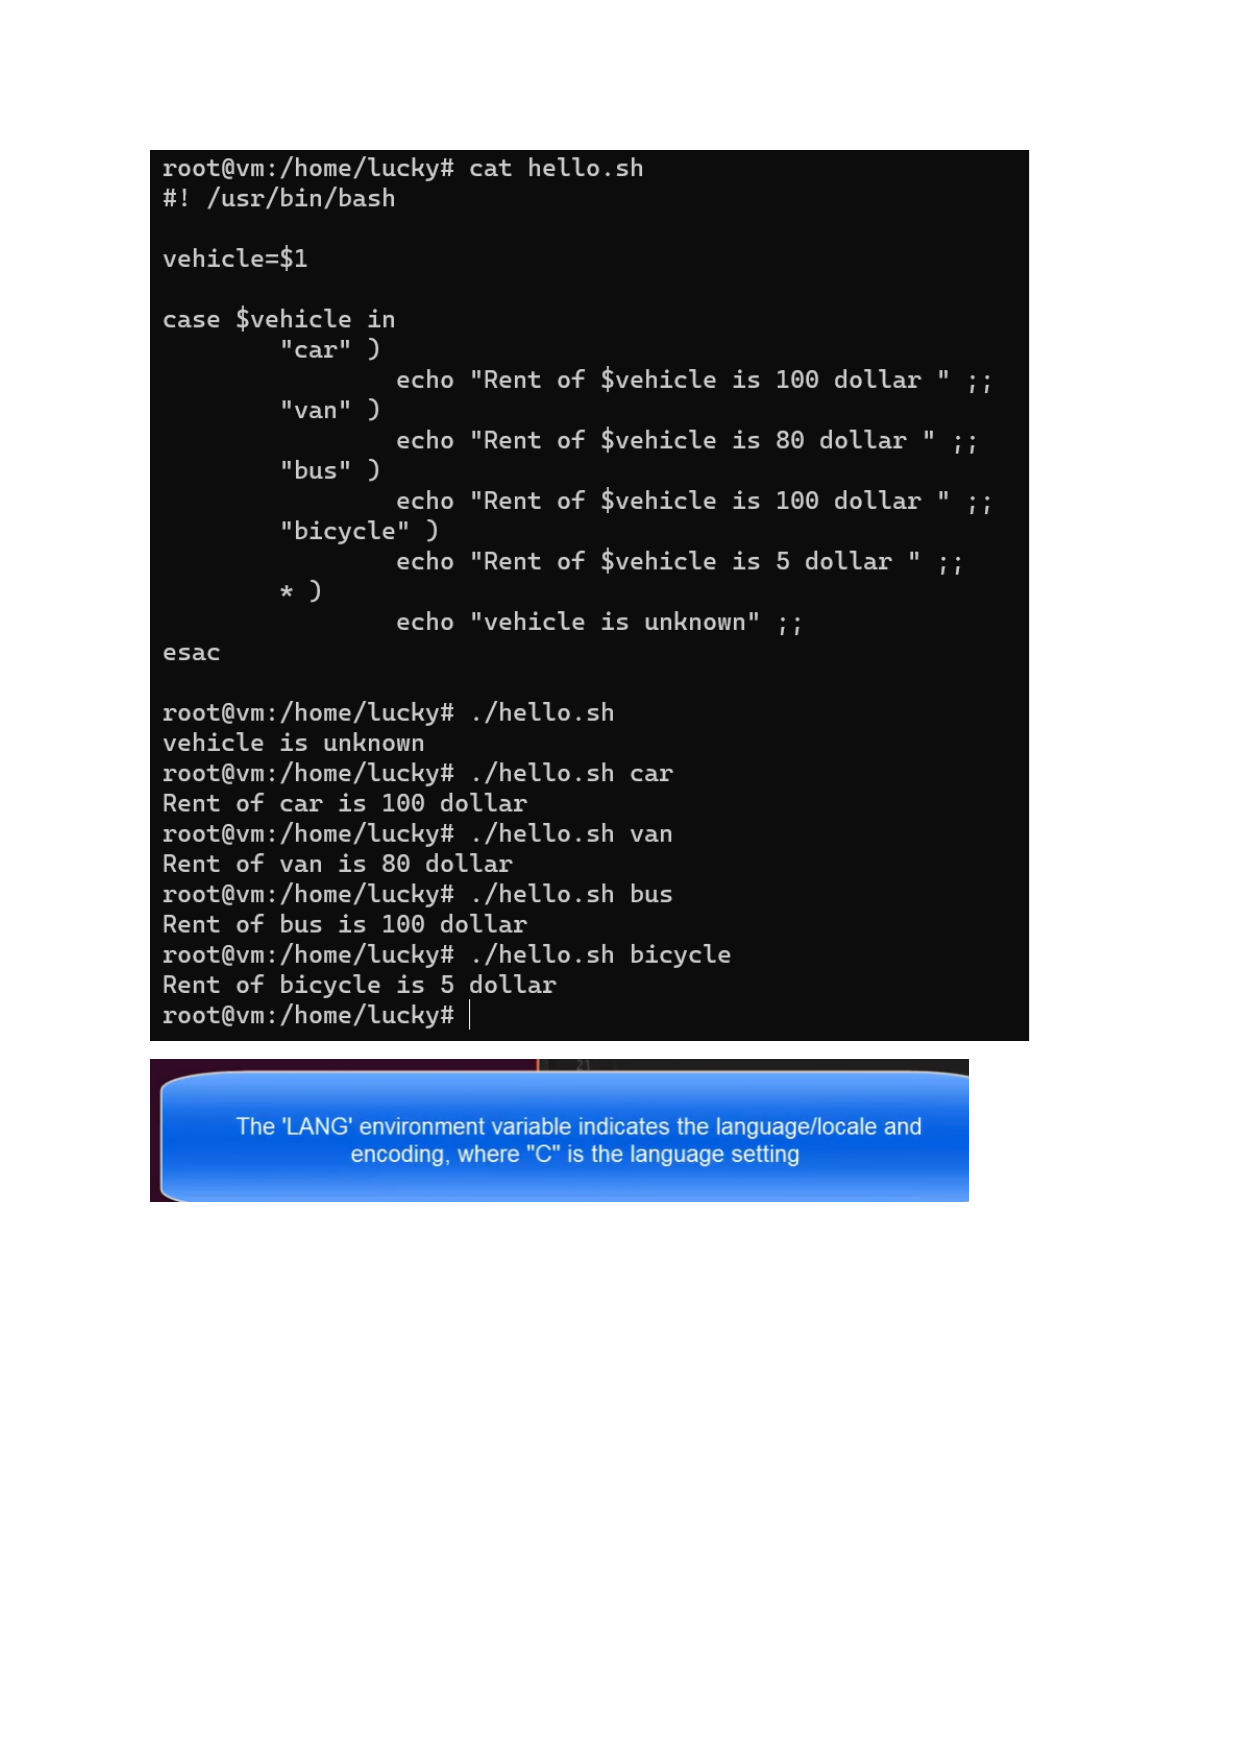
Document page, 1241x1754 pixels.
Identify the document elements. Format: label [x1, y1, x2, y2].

picture [150, 150, 1030, 1041]
picture [150, 1059, 969, 1202]
